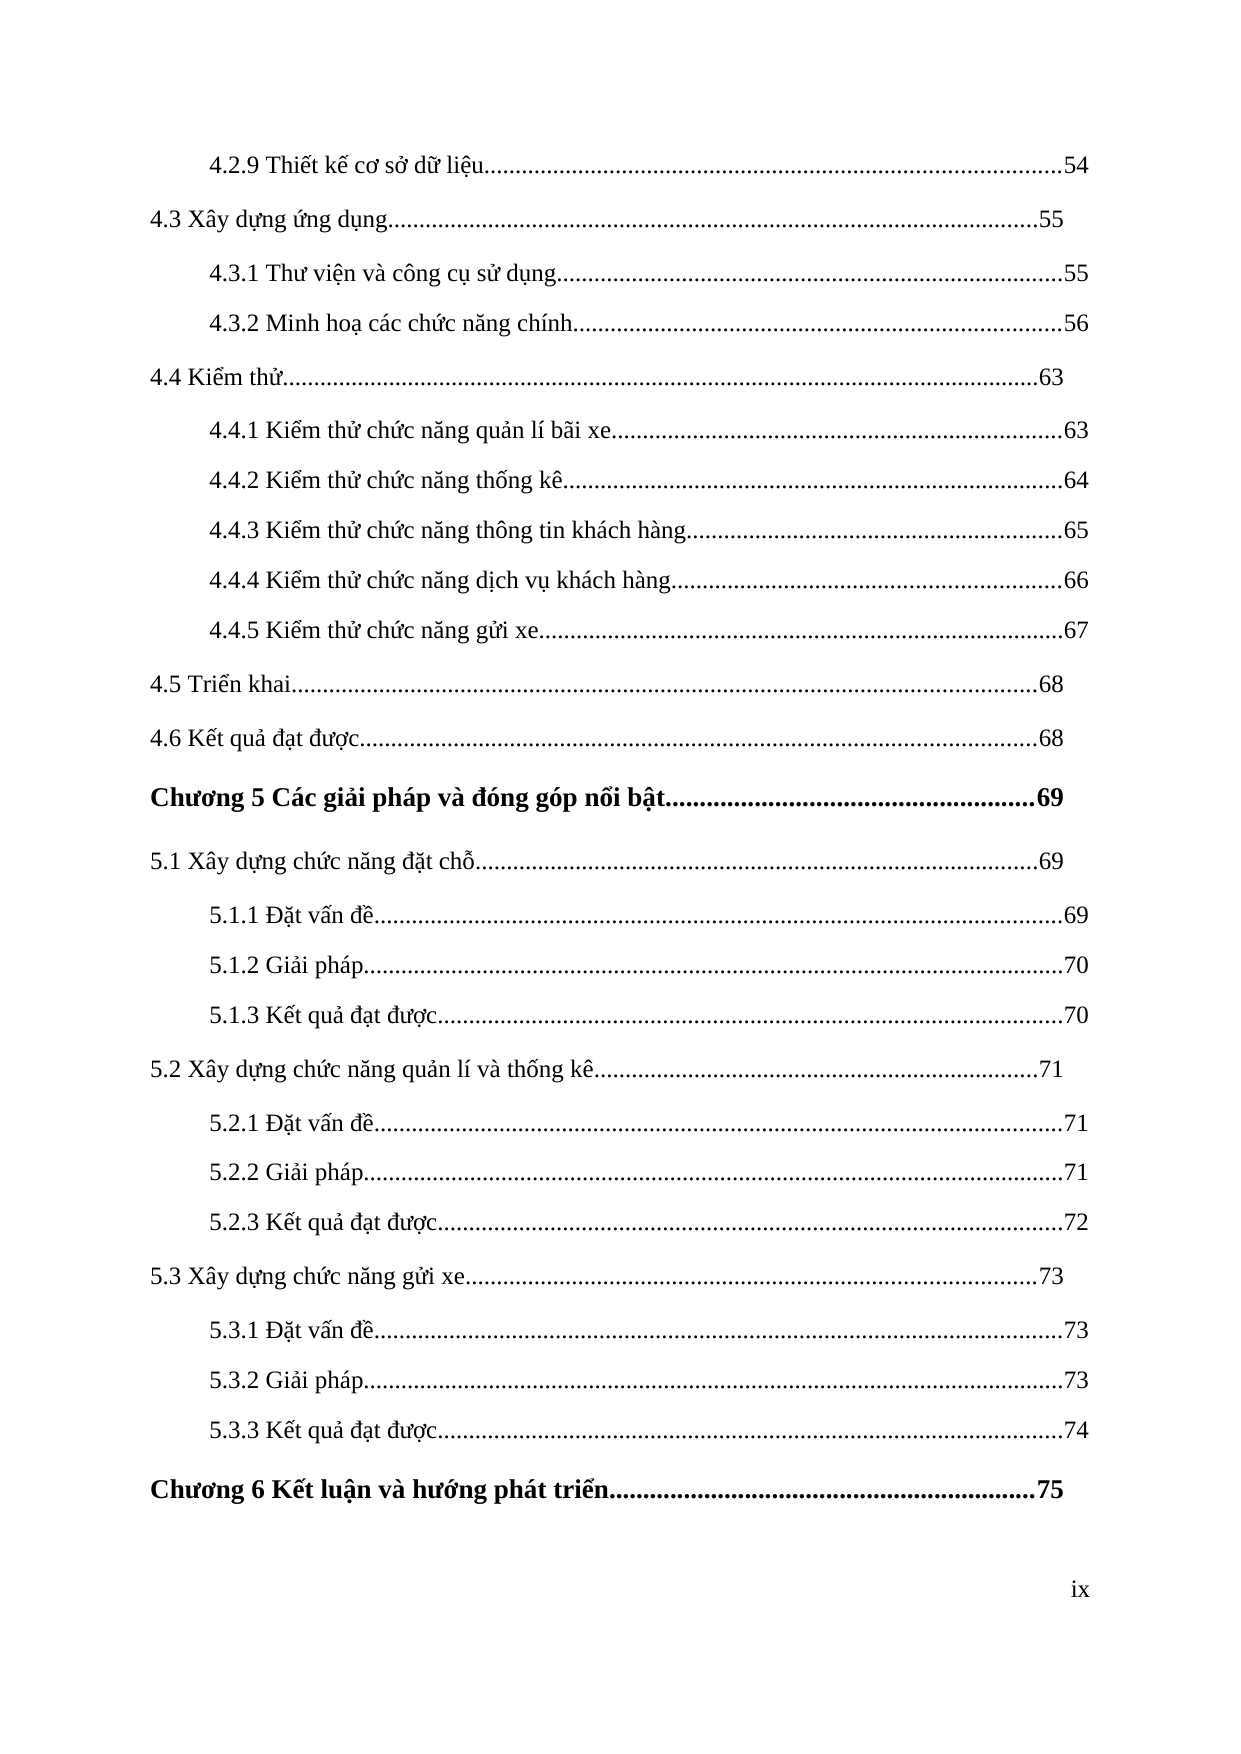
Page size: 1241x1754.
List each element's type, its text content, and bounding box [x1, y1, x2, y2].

text 4.4 Kiểm thử 63 [150, 362, 1090, 390]
text 4.4.1 Kiểm thử chức năng quản lí bãi xe 63 [209, 416, 1090, 444]
text 5.2.3 Kết quả đạt được 72 [209, 1207, 1090, 1236]
text 5.1 Xây dựng chức năng đặt chỗ 69 [150, 846, 1090, 875]
text 5.3.3 Kết quả đạt được 74 [209, 1415, 1090, 1443]
text 4.3.2 Minh hoạ các chức năng chính 56 [209, 308, 1090, 336]
text 5.1.3 Kết quả đạt được 70 [209, 1000, 1090, 1028]
text 4.4.4 Kiểm thử chức năng dịch vụ khách hàng 66 [209, 565, 1090, 594]
text 4.2.9 Thiết kế cơ sở dữ liệu 54 [209, 150, 1090, 179]
text 5.2 Xây dựng chức năng quản lí và thống kê 71 [150, 1054, 1090, 1082]
text 4.3 Xây dựng ứng dụng 55 [150, 204, 1090, 233]
text 5.2.1 Đặt vấn đề 71 [209, 1108, 1090, 1136]
text Chương 6 Kết luận và hướng phát triển 75 [150, 1473, 1090, 1504]
text 4.3.1 Thư viện và công cụ sử dụng 55 [209, 258, 1090, 287]
text 4.5 Triển khai 68 [150, 669, 1090, 697]
text 5.3.2 Giải pháp 73 [209, 1365, 1090, 1394]
text 4.4.5 Kiểm thử chức năng gửi xe 67 [209, 615, 1090, 643]
text 5.1.2 Giải pháp 70 [209, 950, 1090, 979]
text 4.4.3 Kiểm thử chức năng thông tin khách hàng 65 [209, 515, 1090, 544]
text 4.4.2 Kiểm thử chức năng thống kê 64 [209, 465, 1090, 494]
text 5.2.2 Giải pháp 71 [209, 1157, 1090, 1186]
text 5.3.1 Đặt vấn đề 73 [209, 1315, 1090, 1344]
text 5.3 Xây dựng chức năng gửi xe 73 [150, 1261, 1090, 1290]
text 5.1.1 Đặt vấn đề 69 [209, 900, 1090, 929]
text 4.6 Kết quả đạt được 68 [150, 723, 1090, 751]
text Chương 5 Các giải pháp và đóng góp nổi bật 69 [150, 781, 1090, 812]
